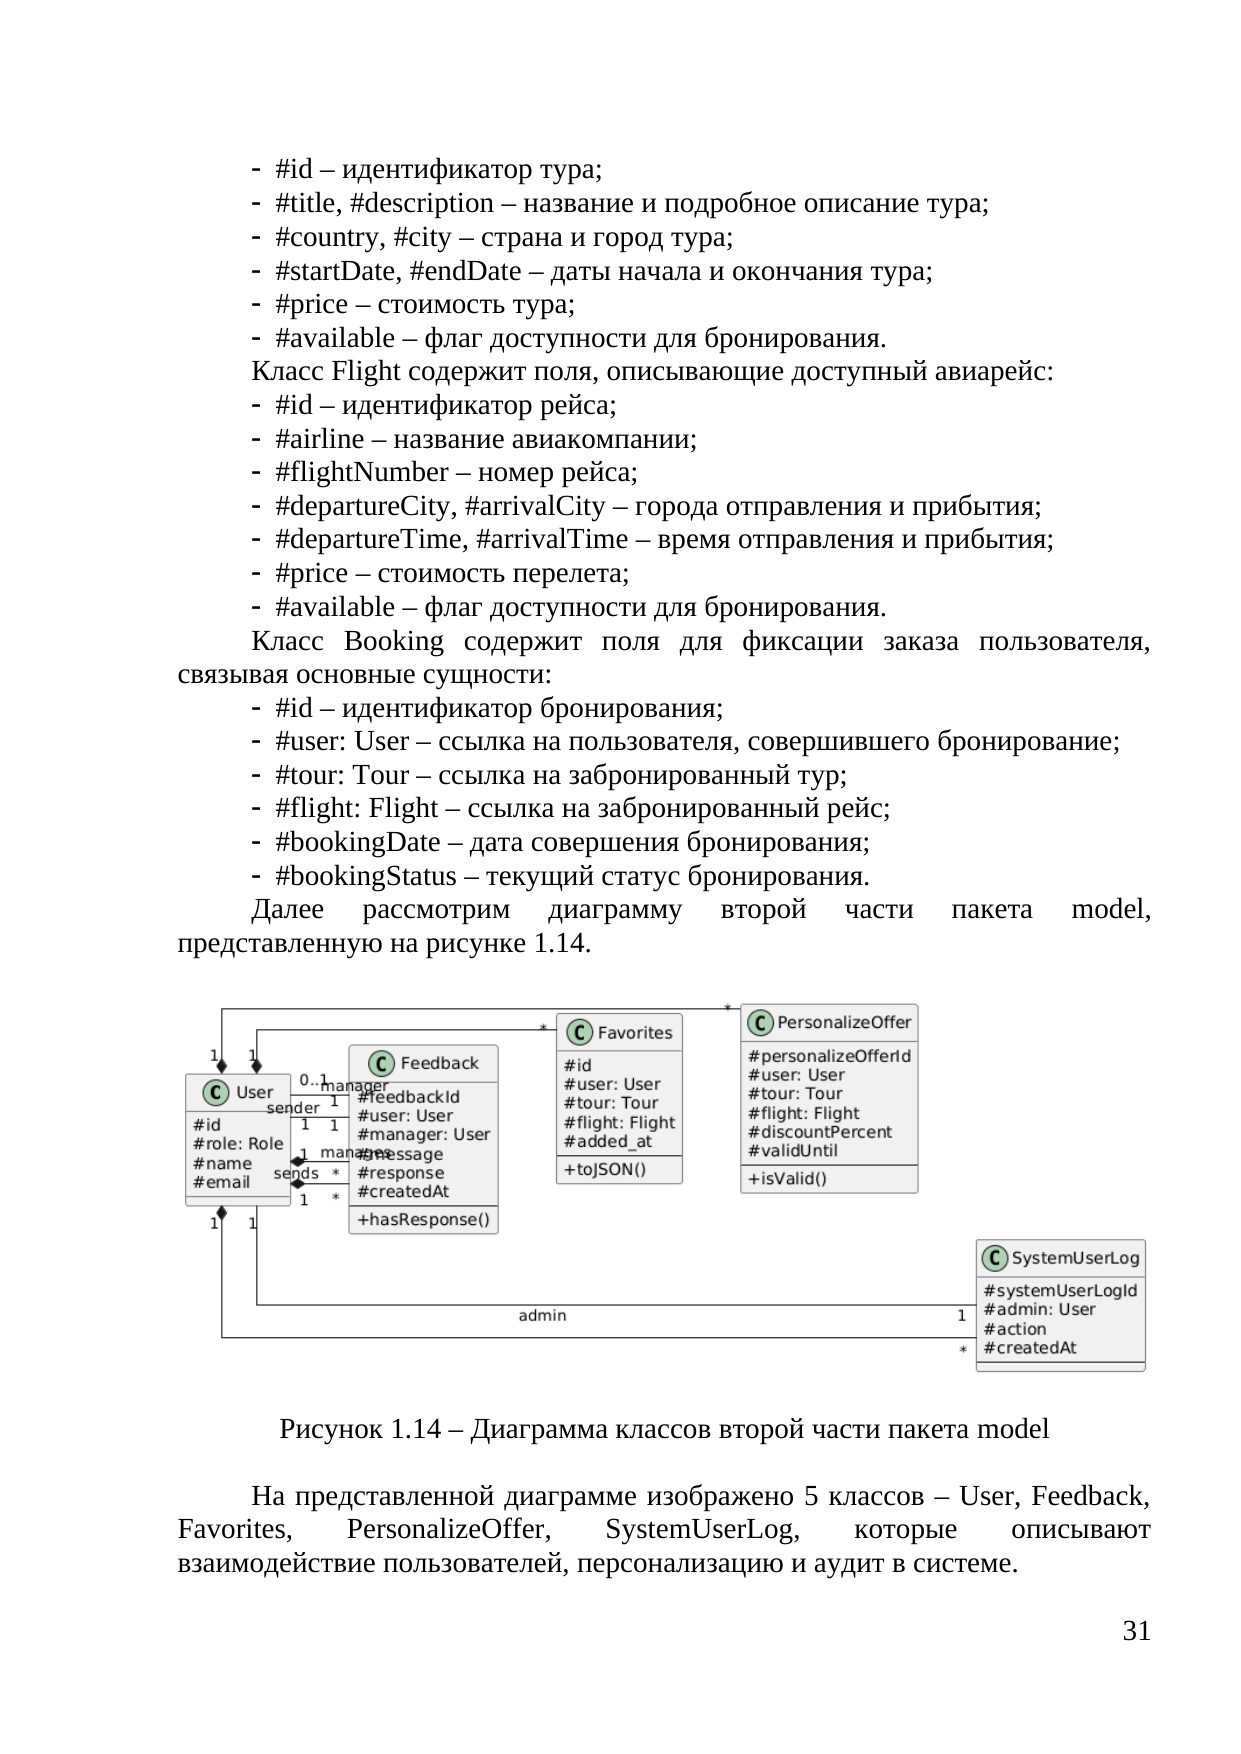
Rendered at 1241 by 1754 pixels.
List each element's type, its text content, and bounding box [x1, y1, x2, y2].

list #bookingDate – дата совершения бронирования; [177, 824, 1152, 858]
list #bookingStatus – текущий статус бронирования. [177, 858, 1152, 892]
list #price – стоимость тура; [177, 286, 1152, 320]
list #available – флаг доступности для бронирования. [177, 589, 1152, 623]
list #country, #city – страна и город тура; [177, 219, 1152, 253]
list #departureTime, #arrivalTime – время отправления и прибытия; [177, 522, 1152, 555]
list #flightNumber – номер рейса; [177, 454, 1152, 488]
text На представленной диаграмме изображено 5 классов – User, Feedback, Favorites, PersonalizeOffer, SystemUserLog, которые описывают взаимодействие пользователей, персонализацию и аудит в системе. [177, 1478, 1152, 1579]
picture [177, 992, 1152, 1378]
list #id – идентификатор бронирования; [177, 690, 1152, 723]
list #airline – название авиакомпании; [177, 421, 1152, 454]
list #id – идентификатор тура; [177, 152, 1152, 185]
list #available – флаг доступности для бронирования. [177, 320, 1152, 353]
list #flight: Flight – ссылка на забронированный рейс; [177, 791, 1152, 824]
list #startDate, #endDate – даты начала и окончания тура; [177, 253, 1152, 286]
list #title, #description – название и подробное описание тура; [177, 185, 1152, 219]
text Класс Booking содержит поля для фиксации заказа пользователя, связывая основные сущности: [177, 623, 1152, 690]
list #user: User – ссылка на пользователя, совершившего бронирование; [177, 723, 1152, 757]
list #tour: Tour – ссылка на забронированный тур; [177, 757, 1152, 791]
text Класс Flight содержит поля, описывающие доступный авиарейс: [177, 353, 1152, 387]
list #id – идентификатор рейса; [177, 387, 1152, 421]
list #departureCity, #arrivalCity – города отправления и прибытия; [177, 488, 1152, 522]
text Рисунок 1.14 – Диаграмма классов второй части пакета model [177, 1411, 1152, 1444]
list #price – стоимость перелета; [177, 555, 1152, 589]
text Далее рассмотрим диаграмму второй части пакета model, представленную на рисунке 1.14. [177, 892, 1152, 959]
